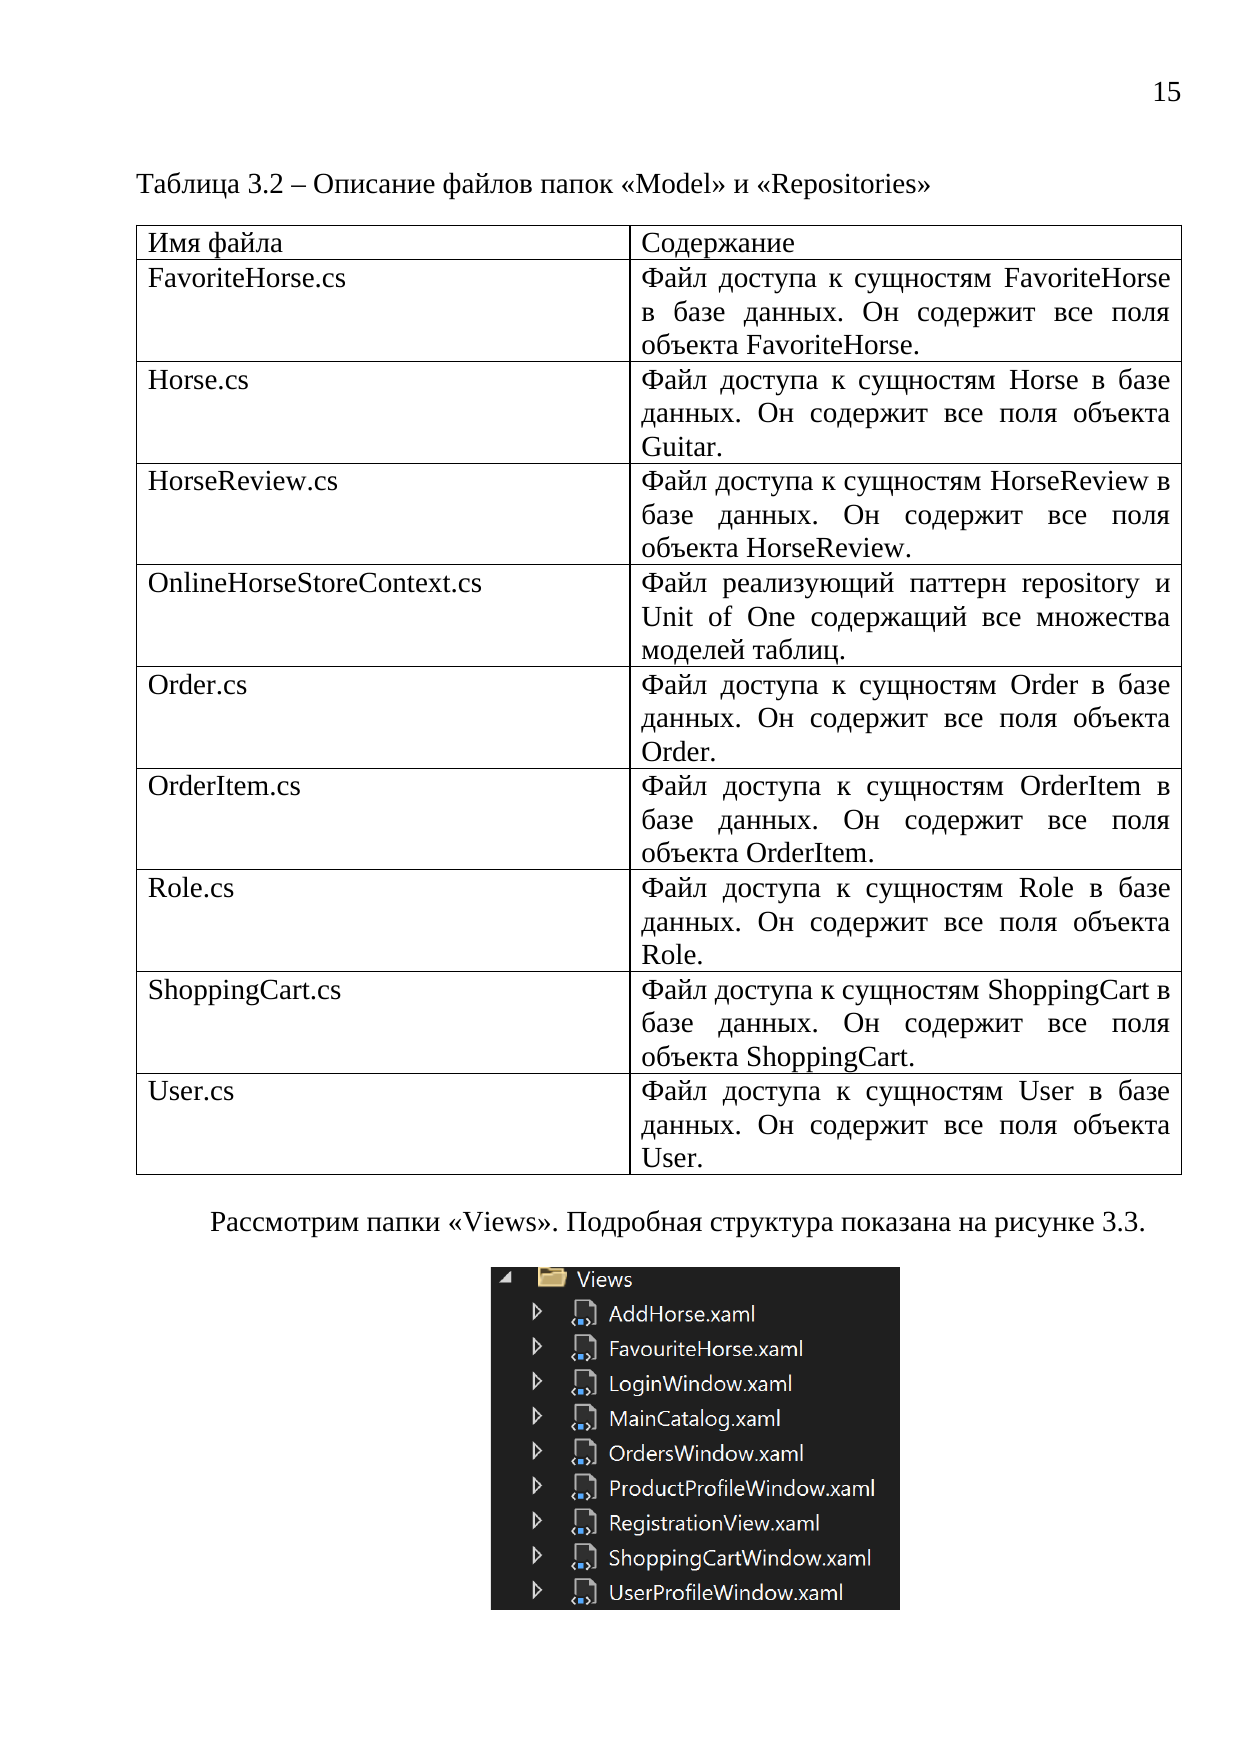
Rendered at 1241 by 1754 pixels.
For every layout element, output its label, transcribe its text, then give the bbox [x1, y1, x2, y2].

table_cell Файл доступа к сущностям Horse в базе данных. Он содержит все поля объекта Guitar. [631, 362, 1181, 462]
table_cell OrderItem.cs [137, 769, 629, 869]
table_header Содержание [631, 226, 1181, 259]
table_cell User.cs [137, 1074, 629, 1174]
table_cell Файл доступа к сущностям Role в базе данных. Он содержит все поля объекта Role. [631, 870, 1181, 971]
text Таблица 3.2 – Описание файлов папок «Model» и «Repositories» [136, 166, 1181, 199]
table_cell Horse.cs [137, 362, 629, 462]
table_cell Файл доступа к сущностям Order в базе данных. Он содержит все поля объекта Order. [631, 667, 1181, 767]
table_cell HorseReview.cs [137, 464, 629, 564]
table_cell Файл доступа к сущностям ShoppingCart в базе данных. Он содержит все поля объекта ShoppingCart. [631, 972, 1181, 1072]
table_cell Файл доступа к сущностям User в базе данных. Он содержит все поля объекта User. [631, 1074, 1181, 1174]
table_cell Order.cs [137, 667, 629, 767]
table_cell Файл доступа к сущностям OrderItem в базе данных. Он содержит все поля объекта OrderItem. [631, 769, 1181, 869]
table_cell Файл реализующий паттерн repository и Unit of One содержащий все множества моделей таблиц. [631, 565, 1181, 666]
table_cell Файл доступа к сущностям HorseReview в базе данных. Он содержит все поля объекта HorseReview. [631, 464, 1181, 564]
table_cell FavoriteHorse.cs [137, 260, 629, 361]
text Рассмотрим папки «Views». Подробная структура показана на рисунке 3.3. [136, 1204, 1181, 1238]
table_cell OnlineHorseStoreContext.cs [137, 565, 629, 666]
table_cell Role.cs [137, 870, 629, 971]
table_header Имя файла [137, 226, 629, 259]
table_cell ShoppingCart.cs [137, 972, 629, 1072]
picture [490, 1267, 900, 1610]
table_cell Файл доступа к сущностям FavoriteHorse в базе данных. Он содержит все поля объекта FavoriteHorse. [631, 260, 1181, 361]
